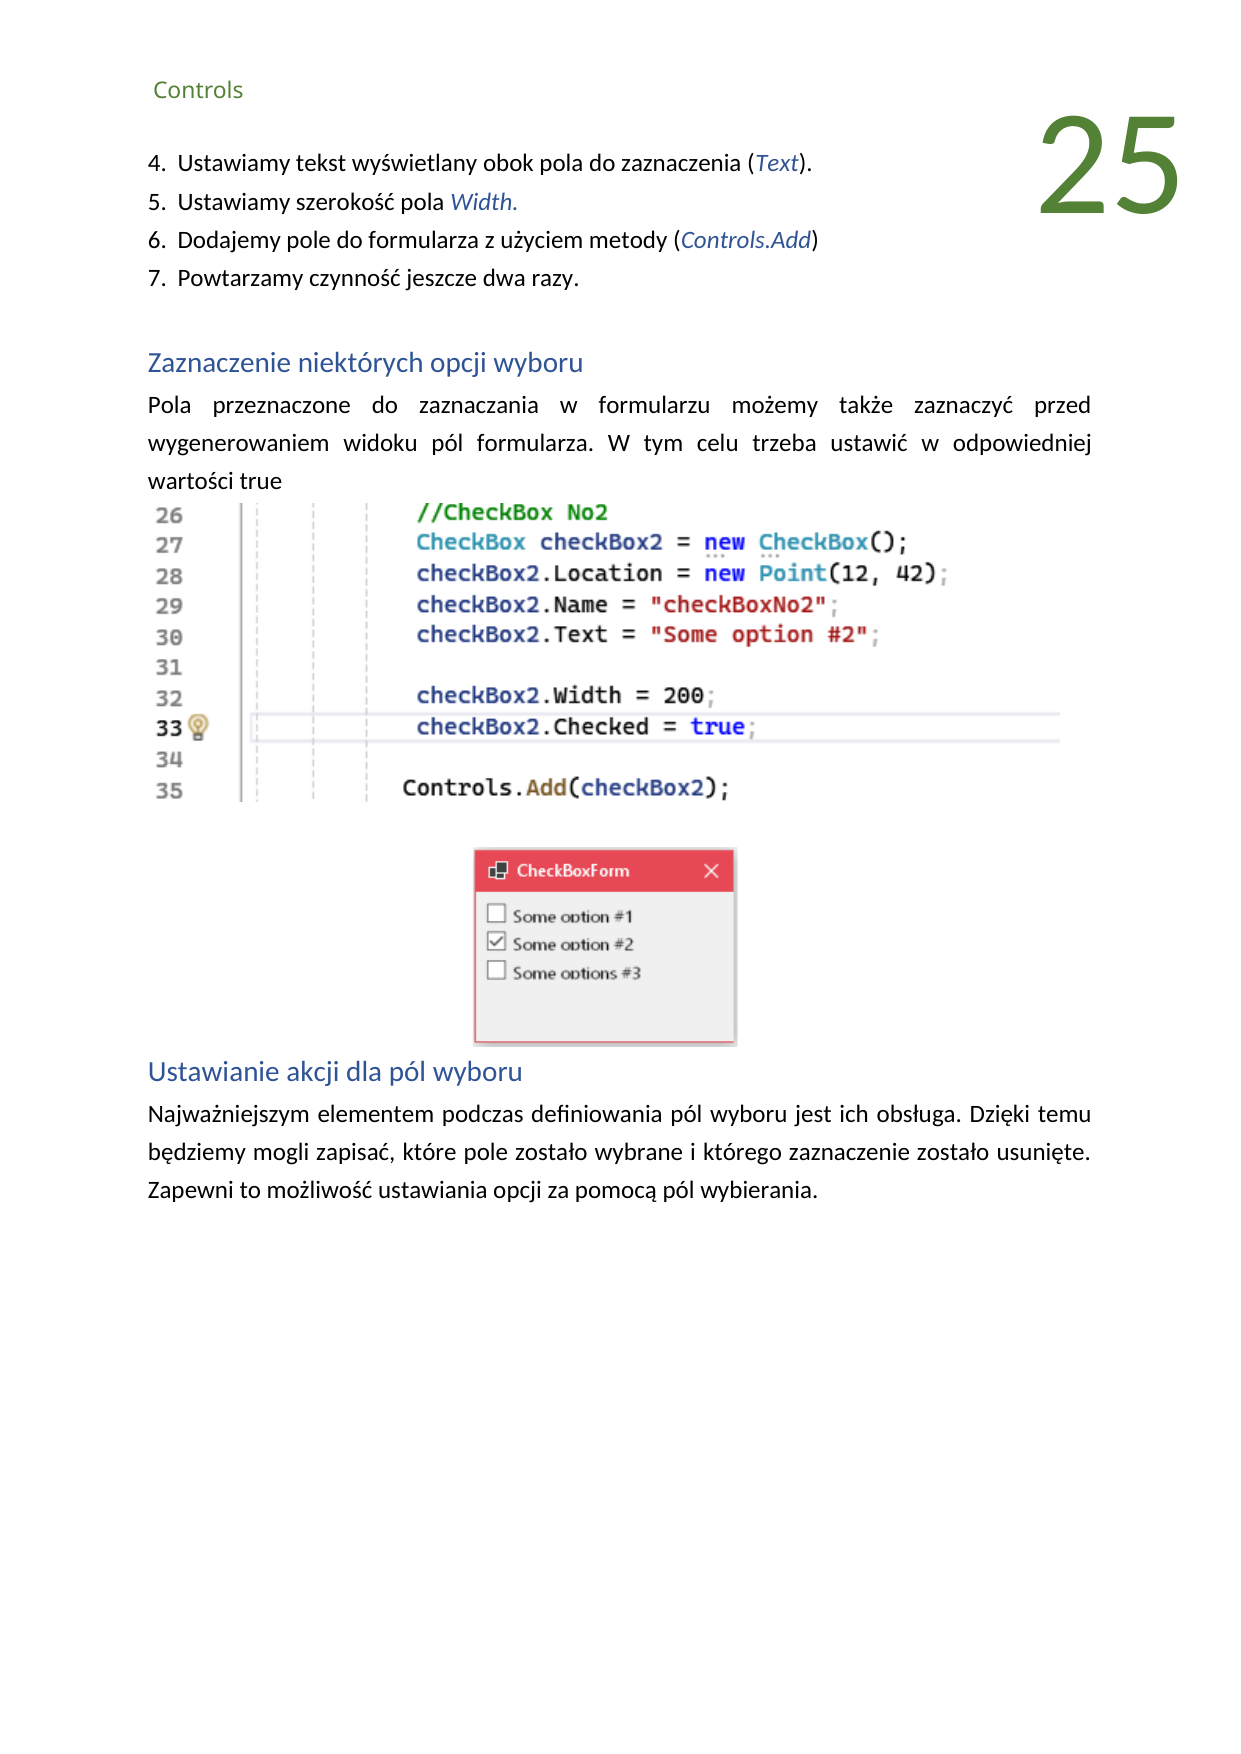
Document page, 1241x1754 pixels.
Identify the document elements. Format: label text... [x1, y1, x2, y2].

list Dodajemy pole do formularza z użyciem metody (Controls.Add) [148, 224, 1093, 254]
list Zaznaczenie niektórych opcji wyboru [148, 344, 1093, 380]
list Najważniejszym elementem podczas definiowania pól wyboru jest ich obsługa. Dzięki temu będziemy mogli zapisać, które pole zostało wybrane i którego zaznaczenie zostało usunięte. Zapewni to możliwość ustawiania opcji za pomocą pól wybierania. [148, 1098, 1093, 1205]
list Ustawiamy szerokość pola Width. [148, 186, 1093, 216]
picture [147, 503, 1061, 802]
list Ustawiamy tekst wyświetlany obok pola do zaznaczenia (Text). [148, 148, 1093, 178]
list Powtarzamy czynność jeszcze dwa razy. [148, 262, 1093, 292]
picture [472, 847, 738, 1047]
list Ustawianie akcji dla pól wyboru [148, 1053, 1093, 1089]
list Pola przeznaczone do zaznaczania w formularzu możemy także zaznaczyć przed wygenerowaniem widoku pól formularza. W tym celu trzeba ustawić w odpowiedniej wartości true [148, 389, 1093, 496]
